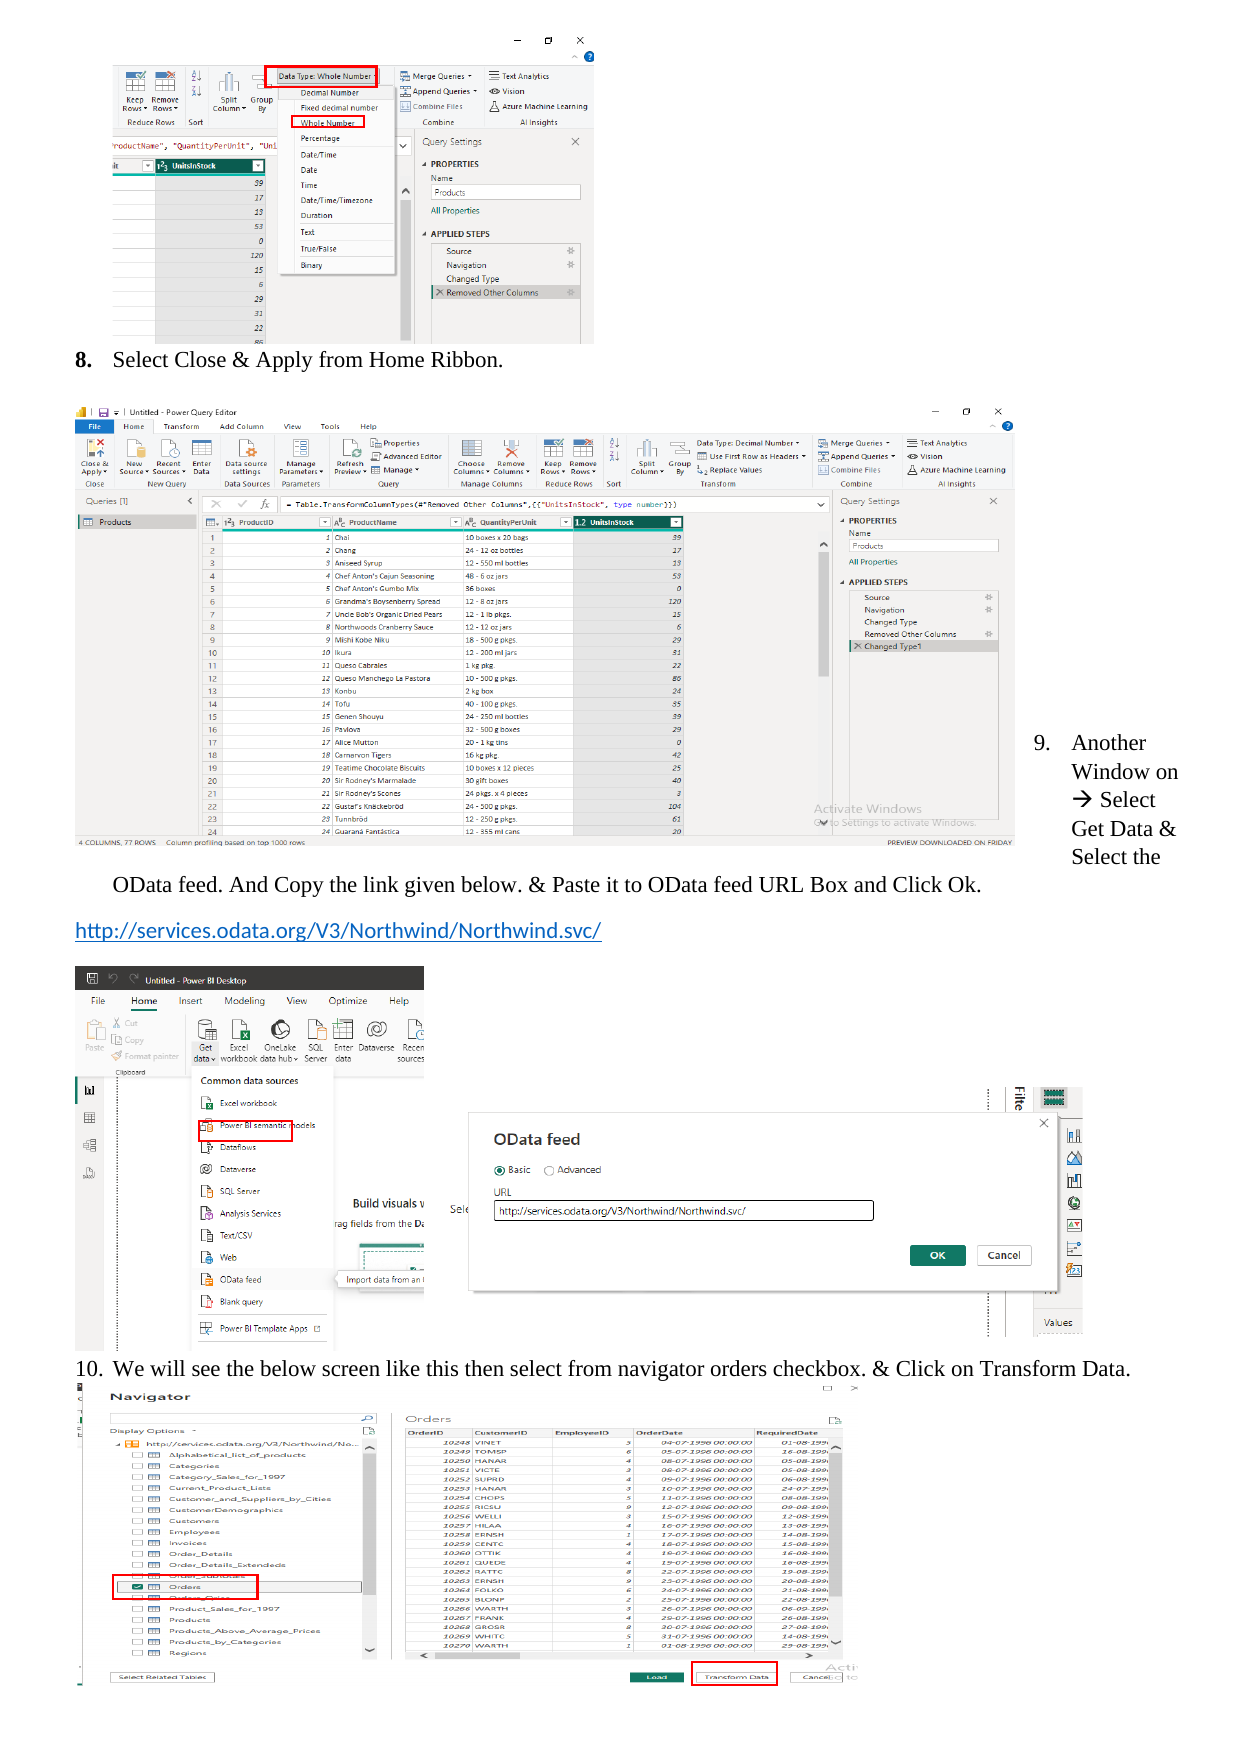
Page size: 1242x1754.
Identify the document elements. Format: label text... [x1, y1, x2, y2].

list Select Close & Apply from Home Ribbon. [75, 346, 1181, 372]
list Another Window on Select Get Data & Select the OData feed. And Copy the link given below. & Paste it to OData feed URL Box and Click Ok. [75, 729, 1181, 898]
picture [75, 405, 1015, 846]
picture [693, 1663, 776, 1684]
picture [112, 33, 594, 344]
list We will see the below screen like this then select from navigator orders checkbox. & Click on Transform Data. [75, 1355, 1181, 1381]
picture [75, 966, 424, 1351]
picture [442, 1087, 1083, 1337]
picture [77, 1383, 858, 1686]
text http://services.odata.org/V3/Northwind/Northwind.svc/ [75, 917, 1181, 944]
